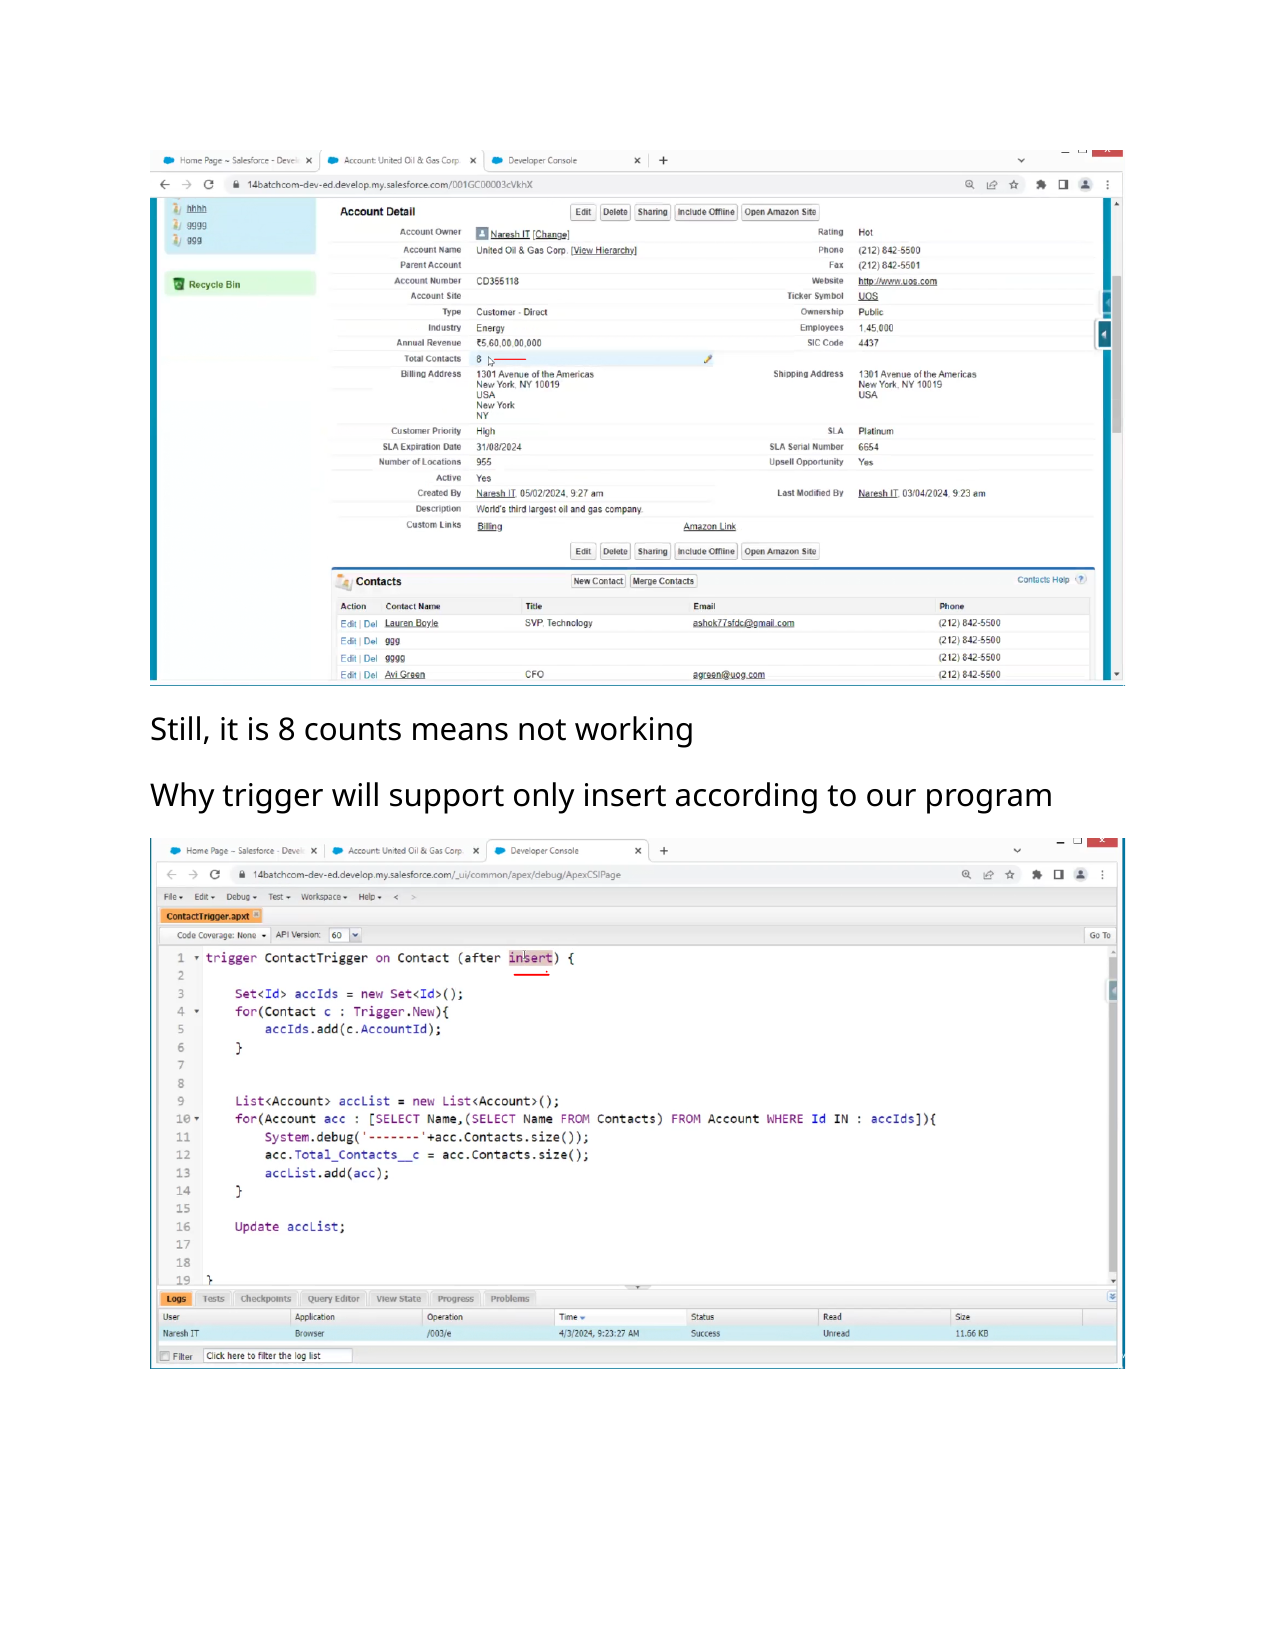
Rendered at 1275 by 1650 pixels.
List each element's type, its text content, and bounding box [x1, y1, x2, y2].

text Why trigger will support only insert according to our program [150, 773, 1125, 816]
picture [150, 150, 1125, 686]
picture [150, 838, 1125, 1369]
text Still, it is 8 counts means not working [150, 707, 1125, 750]
